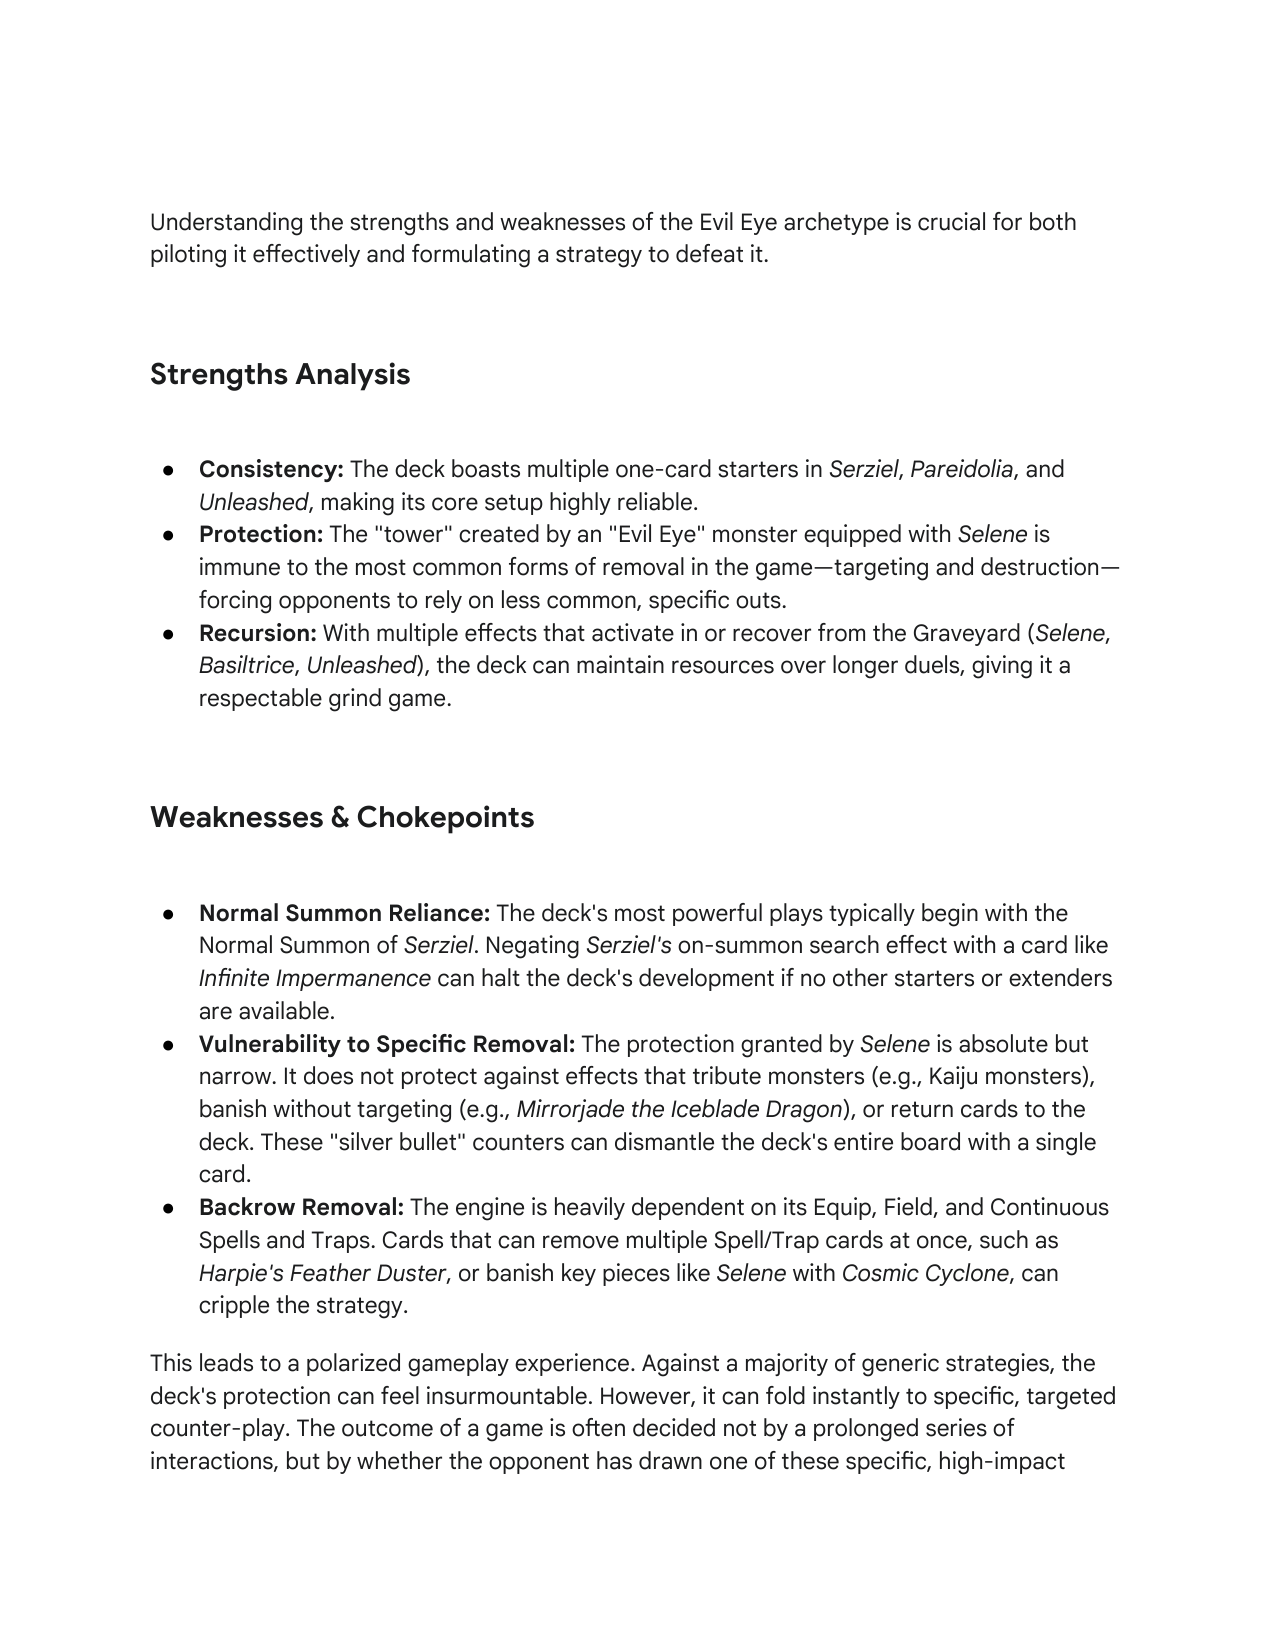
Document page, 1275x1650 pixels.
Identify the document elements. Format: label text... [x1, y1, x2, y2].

list Normal Summon Reliance: The deck's most powerful plays typically begin with the Normal Summon of Serziel. Negating Serziel's on-summon search effect with a card like Infinite Impermanence can halt the deck's development if no other starters or extenders are available. [161, 899, 1125, 1026]
list Protection: The "tower" created by an "Evil Eye" monster equipped with Selene is immune to the most common forms of removal in the game—targeting and destruction—forcing opponents to rely on less common, specific outs. [161, 521, 1125, 615]
subtitle Weaknesses & Chokepoints [150, 799, 1125, 836]
list Vulnerability to Specific Removal: The protection granted by Selene is absolute but narrow. It does not protect against effects that tribute monsters (e.g., Kaiju monsters), banish without targeting (e.g., Mirrorjade the Iceblade Dragon), or return cards to the deck. These "silver bullet" counters can dismantle the deck's entire board with a single card. [161, 1030, 1125, 1189]
text Understanding the strengths and weaknesses of the Evil Eye archetype is crucial for both piloting it effectively and formulating a strategy to defeat it. [150, 208, 1125, 269]
list Backrow Removal: The engine is heavily dependent on its Equip, Field, and Continuous Spells and Traps. Cards that can remove multiple Spell/Trap cards at once, such as Harpie's Feather Duster, or banish key pieces like Selene with Cosmic Cyclone, can cripple the strategy. [161, 1193, 1125, 1320]
list Recursion: With multiple effects that activate in or recover from the Graveyard (Selene, Basiltrice, Unleashed), the deck can maintain resources over longer duels, giving it a respectable grind game. [161, 619, 1125, 713]
list Consistency: The deck boasts multiple one-card starters in Serziel, Pareidolia, and Unleashed, making its core setup highly reliable. [161, 455, 1125, 517]
subtitle Strengths Analysis [150, 356, 1125, 392]
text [150, 1349, 1125, 1476]
